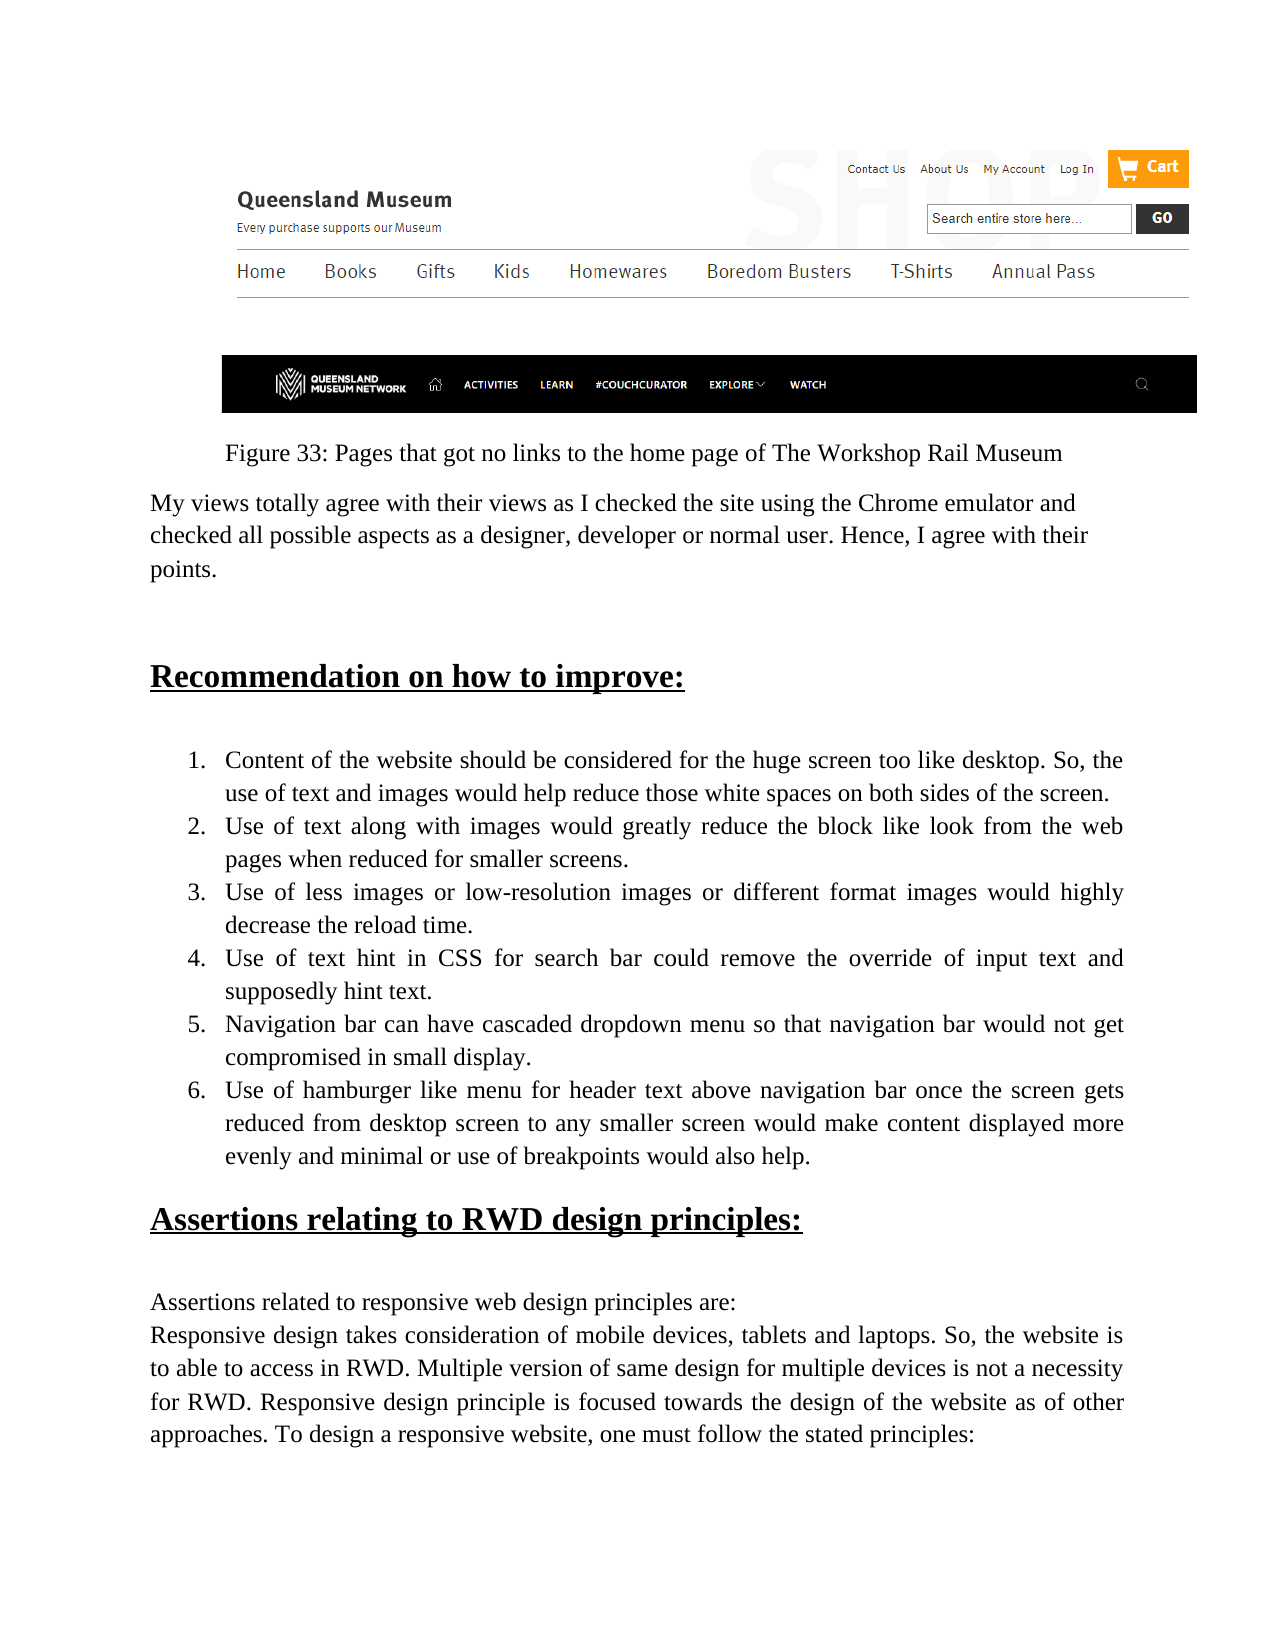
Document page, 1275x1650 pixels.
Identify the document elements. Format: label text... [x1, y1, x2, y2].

text Responsive design takes consideration of mobile devices, tablets and laptops. So, the website is to able to access in RWD. Multiple version of same design for multiple devices is not a necessity for RWD. Responsive design principle is focused towards the design of the website as of other approaches. To design a responsive website, one must follow the stated principles: [150, 1321, 1125, 1448]
list Navigation bar can have cascaded dropdown menu so that navigation bar would not get compromised in small display. [187, 1009, 1125, 1071]
text My views totally agree with their views as I checked the site using the Chrome emulator and checked all possible aspects as a designer, developer or normal user. Hence, I agree with their points. [150, 488, 1125, 582]
picture [225, 150, 1200, 308]
subtitle Assertions relating to RWD design principles: [150, 1199, 1125, 1238]
text Assertions related to responsive web design principles are: [150, 1287, 1125, 1316]
picture [221, 355, 1197, 413]
list Use of text hint in CSS for search bar could remove the override of input text and supposedly hint text. [187, 943, 1125, 1005]
list Use of hamburger like menu for header text above navigation bar once the screen gets reduced from desktop screen to any smaller screen would make content displayed more evenly and minimal or use of breakpoints would also help. [187, 1075, 1125, 1170]
list Use of less images or low-resolution images or different format images would highly decrease the reload time. [187, 877, 1125, 939]
subtitle Recommendation on how to improve: [150, 657, 1125, 695]
list Content of the website should be considered for the huge screen too like desktop. So, the use of text and images would help reduce those white spaces on both sides of the screen. [187, 745, 1125, 807]
list Use of text along with images would greatly reduce the block like look from the web pages when reduced for smaller screens. [187, 811, 1125, 873]
